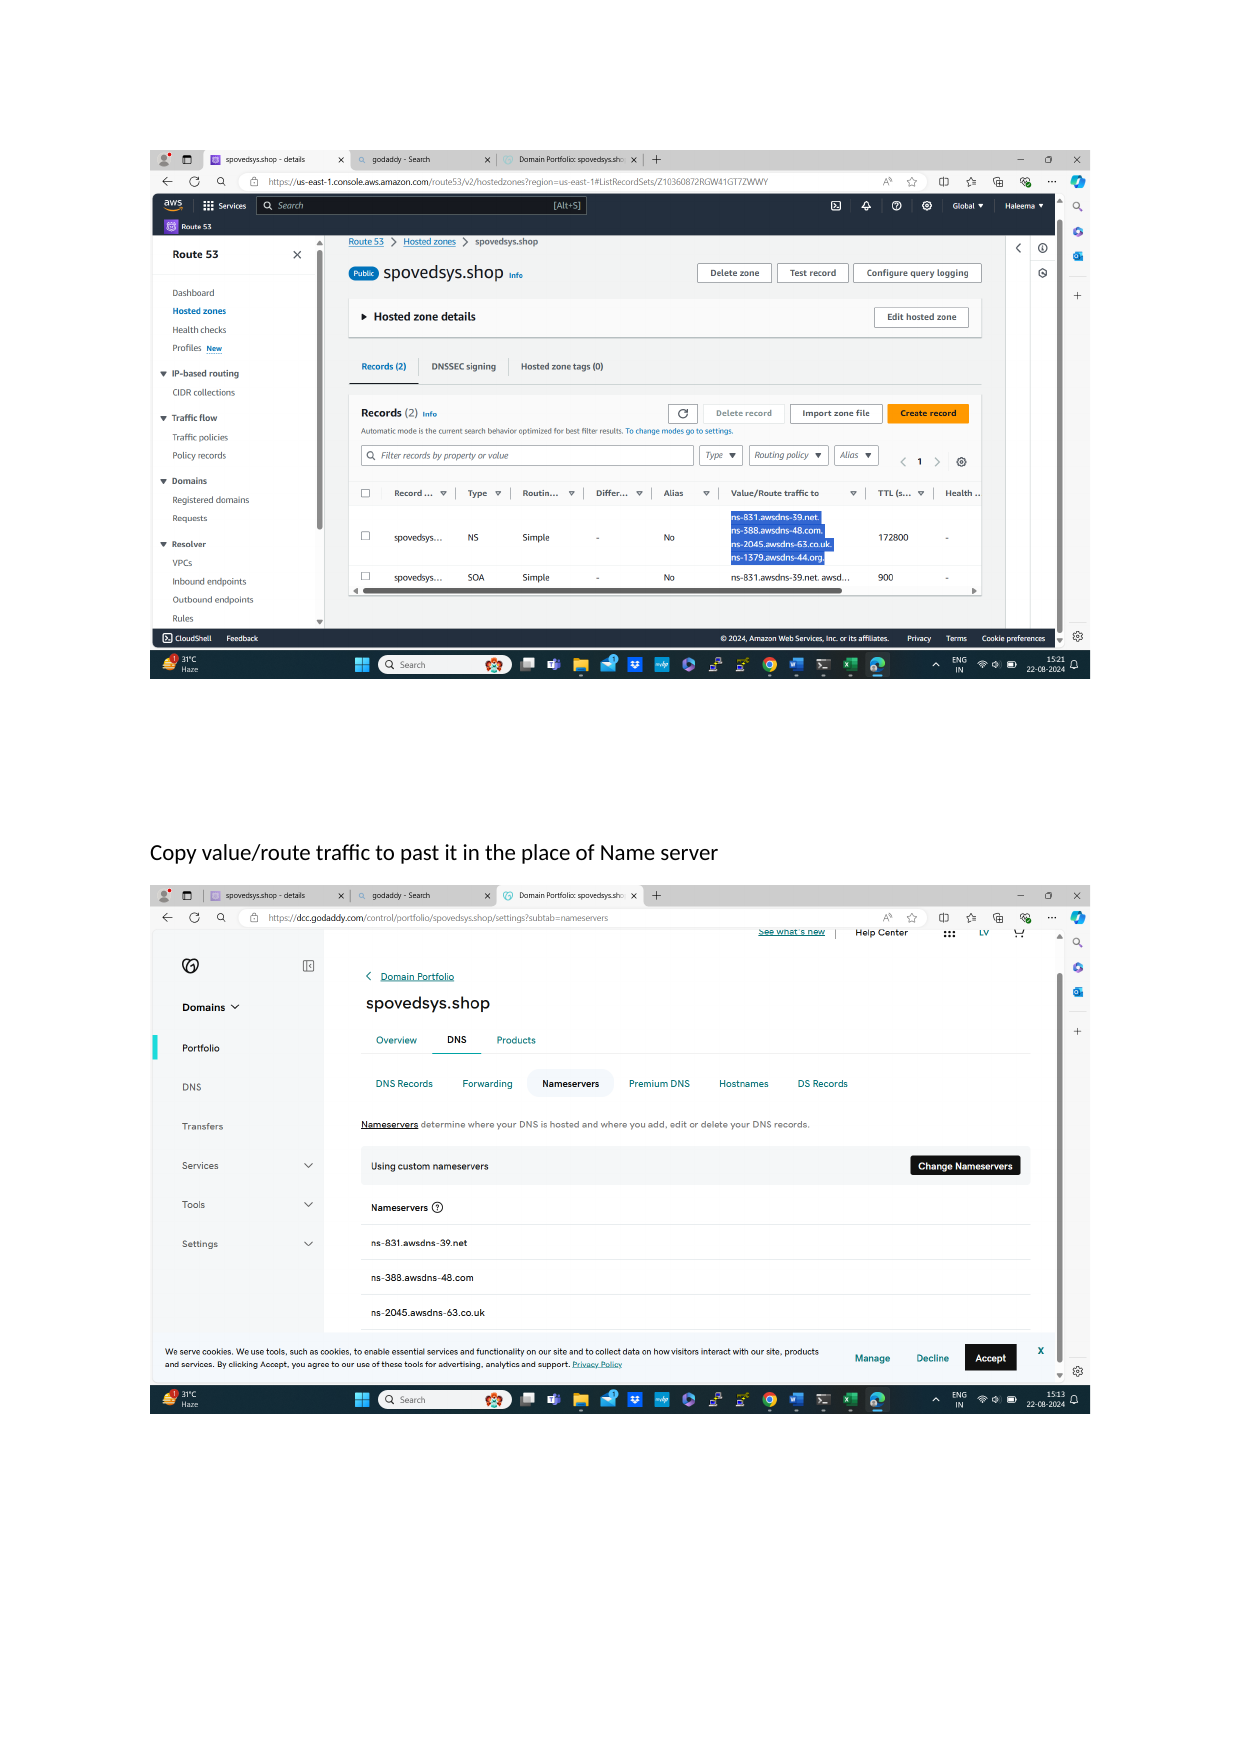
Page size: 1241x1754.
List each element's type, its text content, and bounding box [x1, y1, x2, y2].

picture [150, 885, 1091, 1414]
picture [150, 150, 1091, 679]
text Copy value/route traffic to past it in the place of Name server [150, 838, 1090, 866]
